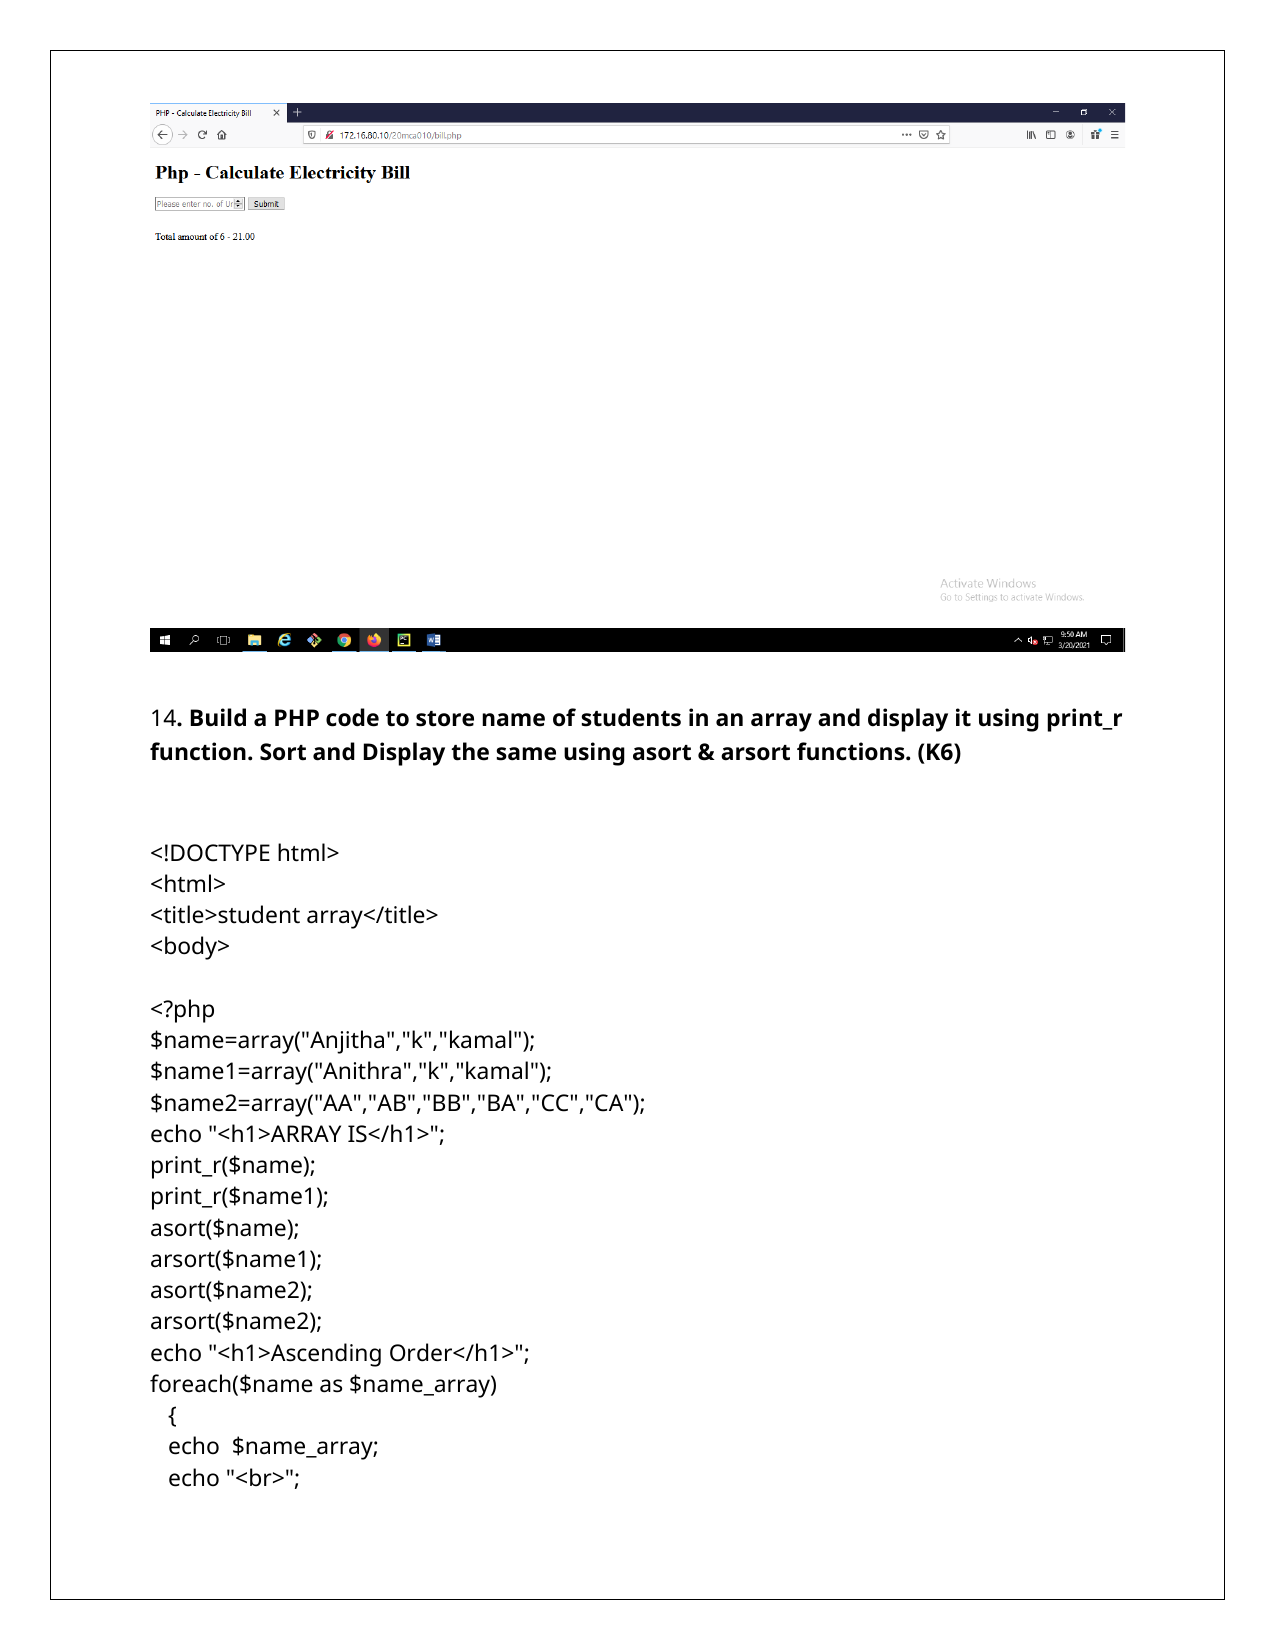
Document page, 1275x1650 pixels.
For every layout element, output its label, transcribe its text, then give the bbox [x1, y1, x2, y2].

text $name1=array("Anithra","k","kamal"); [150, 1055, 1125, 1086]
text <?php [150, 993, 1125, 1024]
text <body> [150, 930, 1125, 961]
text $name2=array("AA","AB","BB","BA","CC","CA"); [150, 1086, 1125, 1118]
text <title>student array</title> [150, 899, 1125, 930]
text echo "<br>"; [150, 1461, 1125, 1493]
text asort($name2); [150, 1274, 1125, 1305]
text <html> [150, 868, 1125, 899]
text echo "<h1>ARRAY IS</h1>"; [150, 1118, 1125, 1149]
text echo "<h1>Ascending Order</h1>"; [150, 1336, 1125, 1368]
text arsort($name2); [150, 1305, 1125, 1336]
text print_r($name1); [150, 1180, 1125, 1211]
text { [150, 1399, 1125, 1430]
text <!DOCTYPE html> [150, 836, 1125, 868]
text $name=array("Anjitha","k","kamal"); [150, 1024, 1125, 1055]
text 14. Build a PHP code to store name of students in an array and display it using print_r function. Sort and Display the same using asort & arsort functions. (K6) [150, 702, 1125, 767]
text arsort($name1); [150, 1243, 1125, 1274]
text echo $name_array; [150, 1430, 1125, 1461]
text asort($name); [150, 1211, 1125, 1243]
picture [150, 103, 1125, 652]
text print_r($name); [150, 1149, 1125, 1180]
text foreach($name as $name_array) [150, 1368, 1125, 1399]
